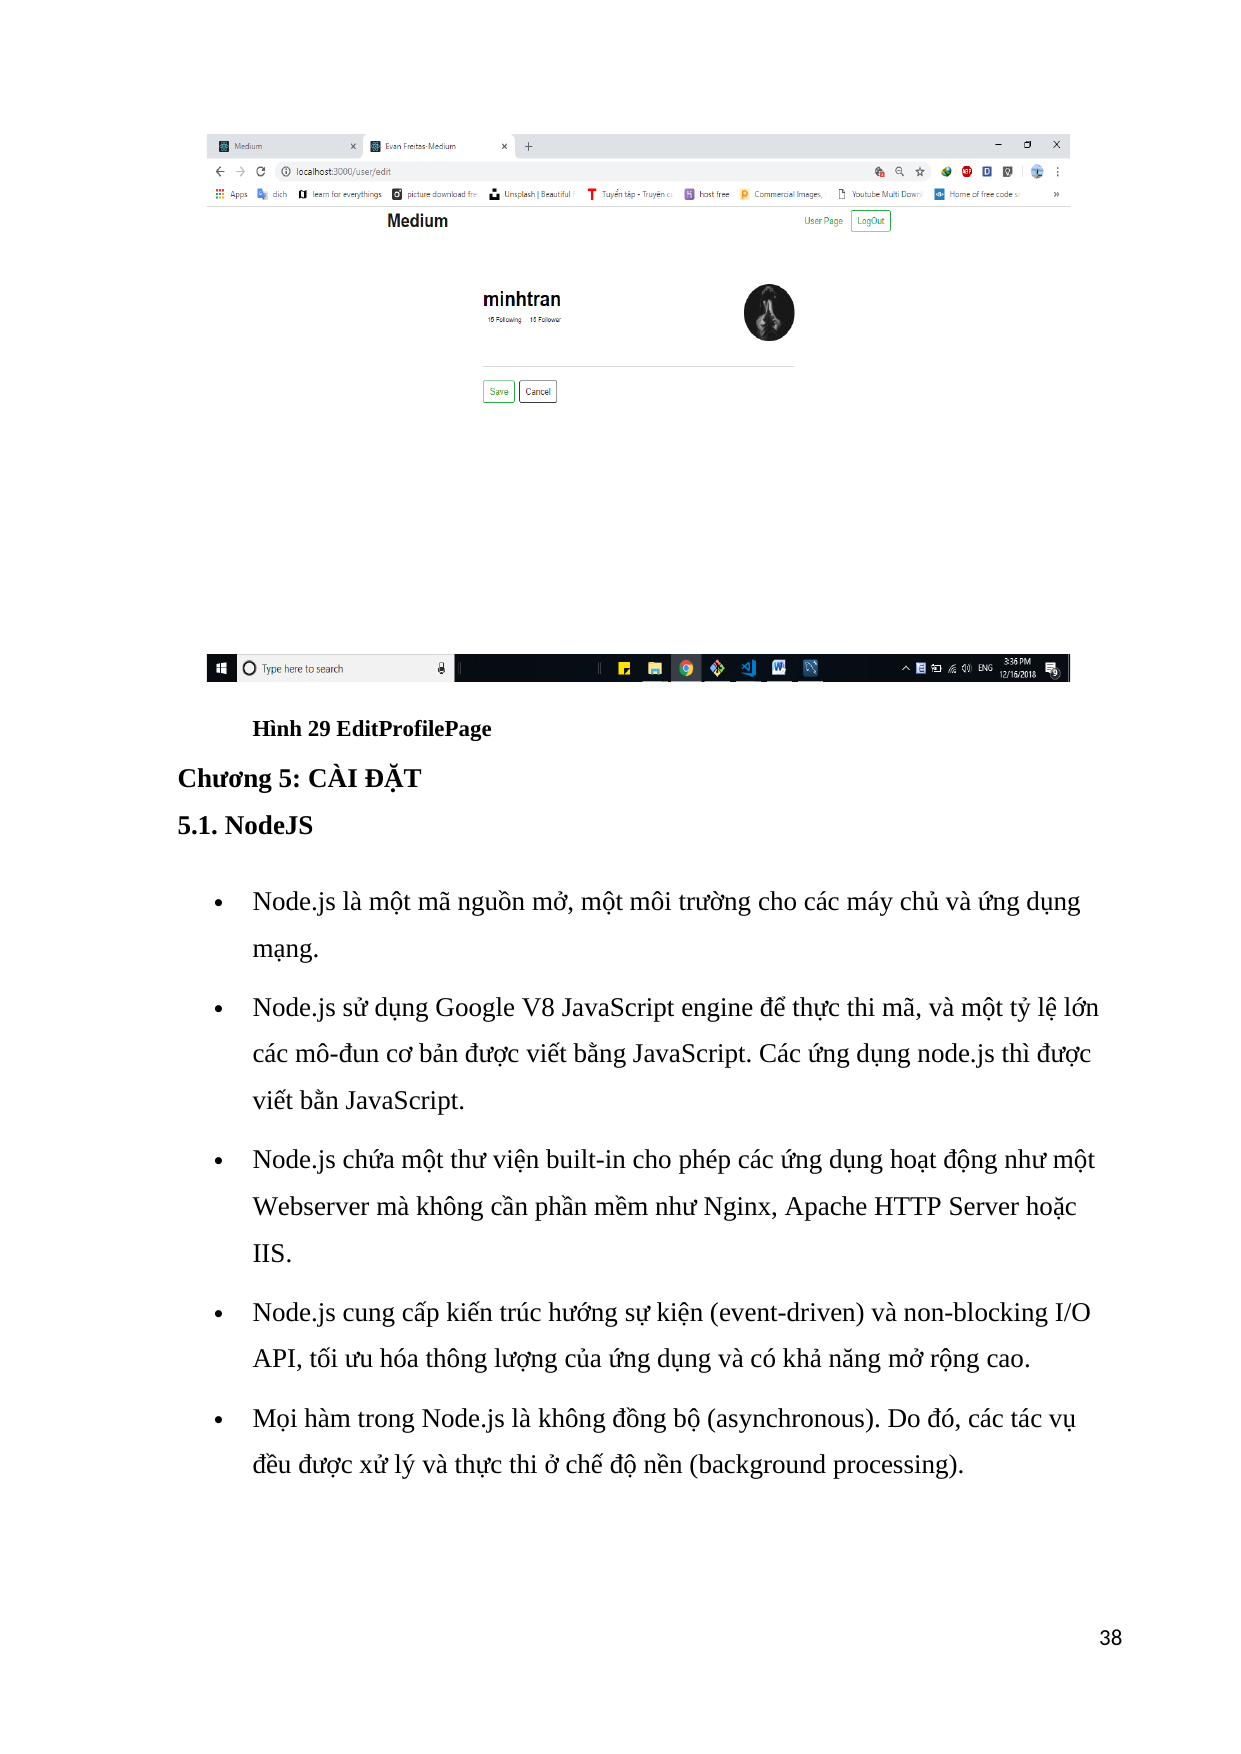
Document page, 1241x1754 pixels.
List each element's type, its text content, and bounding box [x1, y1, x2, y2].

picture [206, 134, 1071, 682]
list Node.js chứa một thư viện built-in cho phép các ứng dụng hoạt động như một Webserver mà không cần phần mềm như Nginx, Apache HTTP Server hoặc IIS. [215, 1143, 1122, 1268]
list Node.js cung cấp kiến trúc hướng sự kiện (event-driven) và non-blocking I/O API, tối ưu hóa thông lượng của ứng dụng và có khả năng mở rộng cao. [215, 1296, 1122, 1374]
list Mọi hàm trong Node.js là không đồng bộ (asynchronous). Do đó, các tác vụ đều được xử lý và thực thi ở chế độ nền (background processing). [215, 1402, 1122, 1479]
subtitle Chương 5: CÀI ĐẶT [177, 763, 1122, 794]
list Node.js sử dụng Google V8 JavaScript engine để thực thi mã, và một tỷ lệ lớn các mô-đun cơ bản được viết bằng JavaScript. Các ứng dụng node.js thì được viết bằn JavaScript. [215, 991, 1122, 1115]
text Hình 29 EditProfilePage [252, 715, 1122, 742]
list Node.js là một mã nguồn mở, một môi trường cho các máy chủ và ứng dụng mạng. [215, 885, 1122, 963]
subtitle 5.1. NodeJS [177, 809, 1122, 840]
